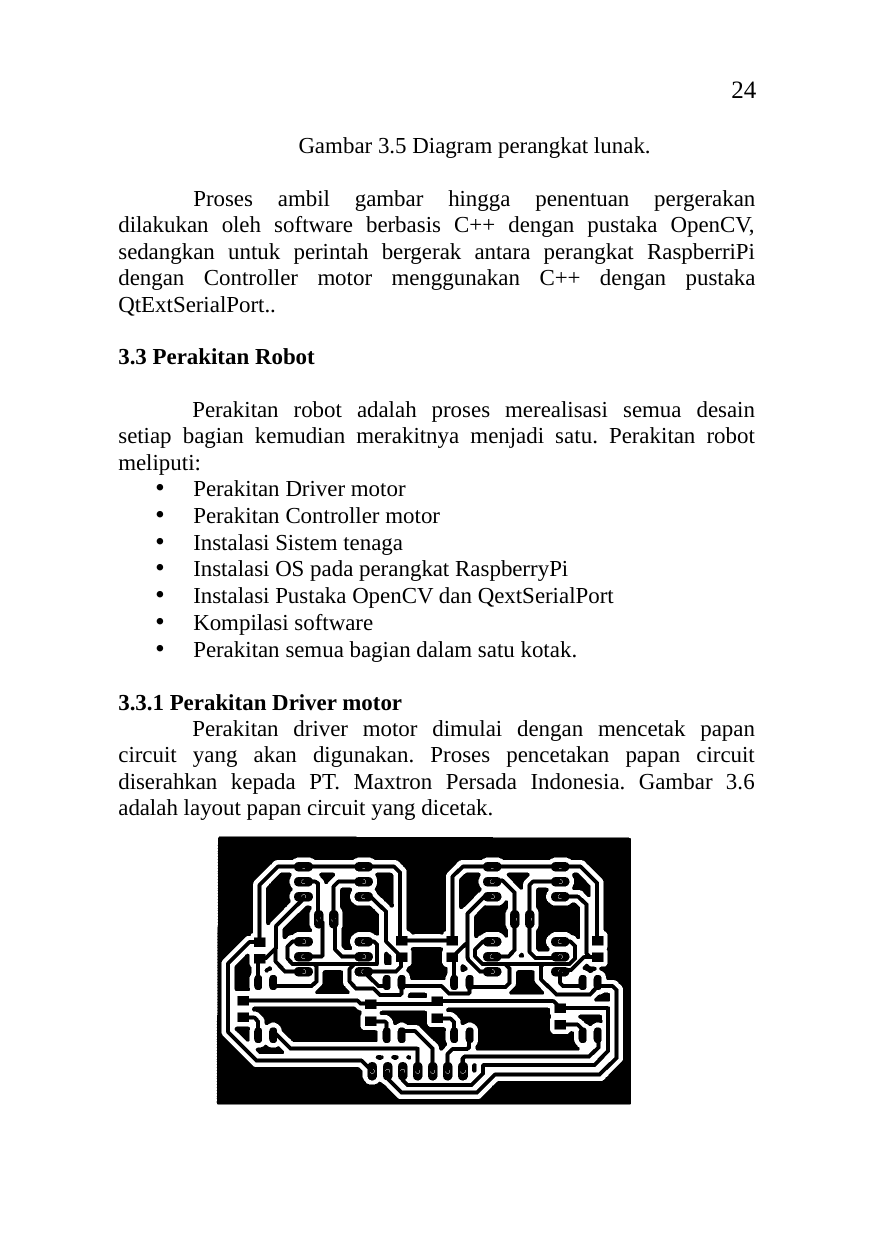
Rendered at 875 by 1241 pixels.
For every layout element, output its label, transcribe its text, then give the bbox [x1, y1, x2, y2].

text Gambar 3.5 Diagram perangkat lunak. [118, 132, 756, 159]
text 3.3 Perakitan Robot [118, 343, 756, 370]
list Perakitan semua bagian dalam satu kotak. [156, 636, 756, 662]
list Instalasi Pustaka OpenCV dan QextSerialPort [156, 582, 756, 609]
list Perakitan Controller motor [156, 502, 756, 529]
list Instalasi OS pada perangkat RaspberryPi [156, 555, 756, 582]
text Perakitan driver motor dimulai dengan mencetak papan circuit yang akan digunakan. Proses pencetakan papan circuit diserahkan kepada PT. Maxtron Persada Indonesia. Gambar 3.6 adalah layout papan circuit yang dicetak. [118, 715, 756, 821]
list Instalasi Sistem tenaga [156, 529, 756, 555]
text Proses ambil gambar hingga penentuan pergerakan dilakukan oleh software berbasis C++ dengan pustaka OpenCV, sedangkan untuk perintah bergerak antara perangkat RaspberriPi dengan Controller motor menggunakan C++ dengan pustaka QtExtSerialPort.. [118, 185, 756, 317]
text 3.3.1 Perakitan Driver motor [118, 689, 756, 715]
list Kompilasi software [156, 609, 756, 636]
text Perakitan robot adalah proses merealisasi semua desain setiap bagian kemudian merakitnya menjadi satu. Perakitan robot meliputi: [118, 396, 756, 475]
picture [215, 835, 631, 1105]
list Perakitan Driver motor [156, 475, 756, 502]
